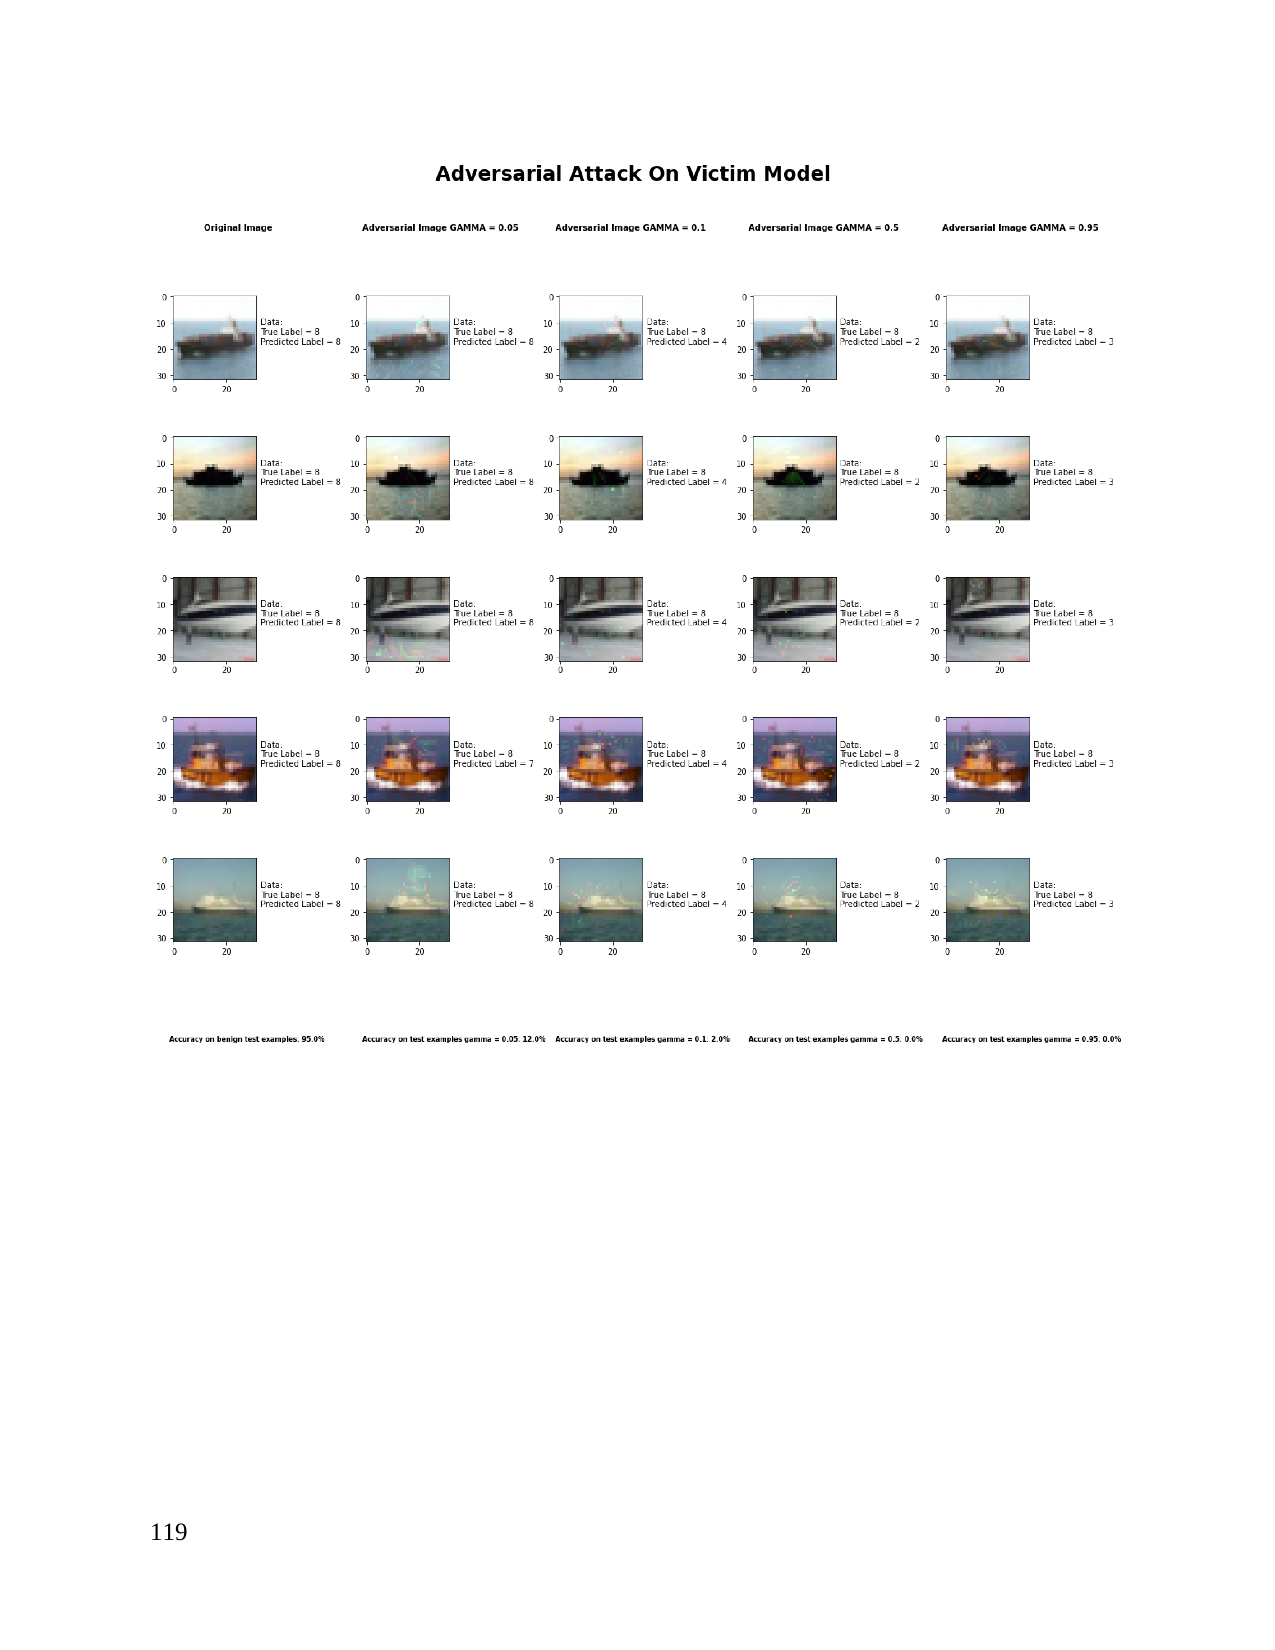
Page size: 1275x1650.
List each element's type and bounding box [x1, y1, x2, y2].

picture [150, 150, 1125, 1088]
